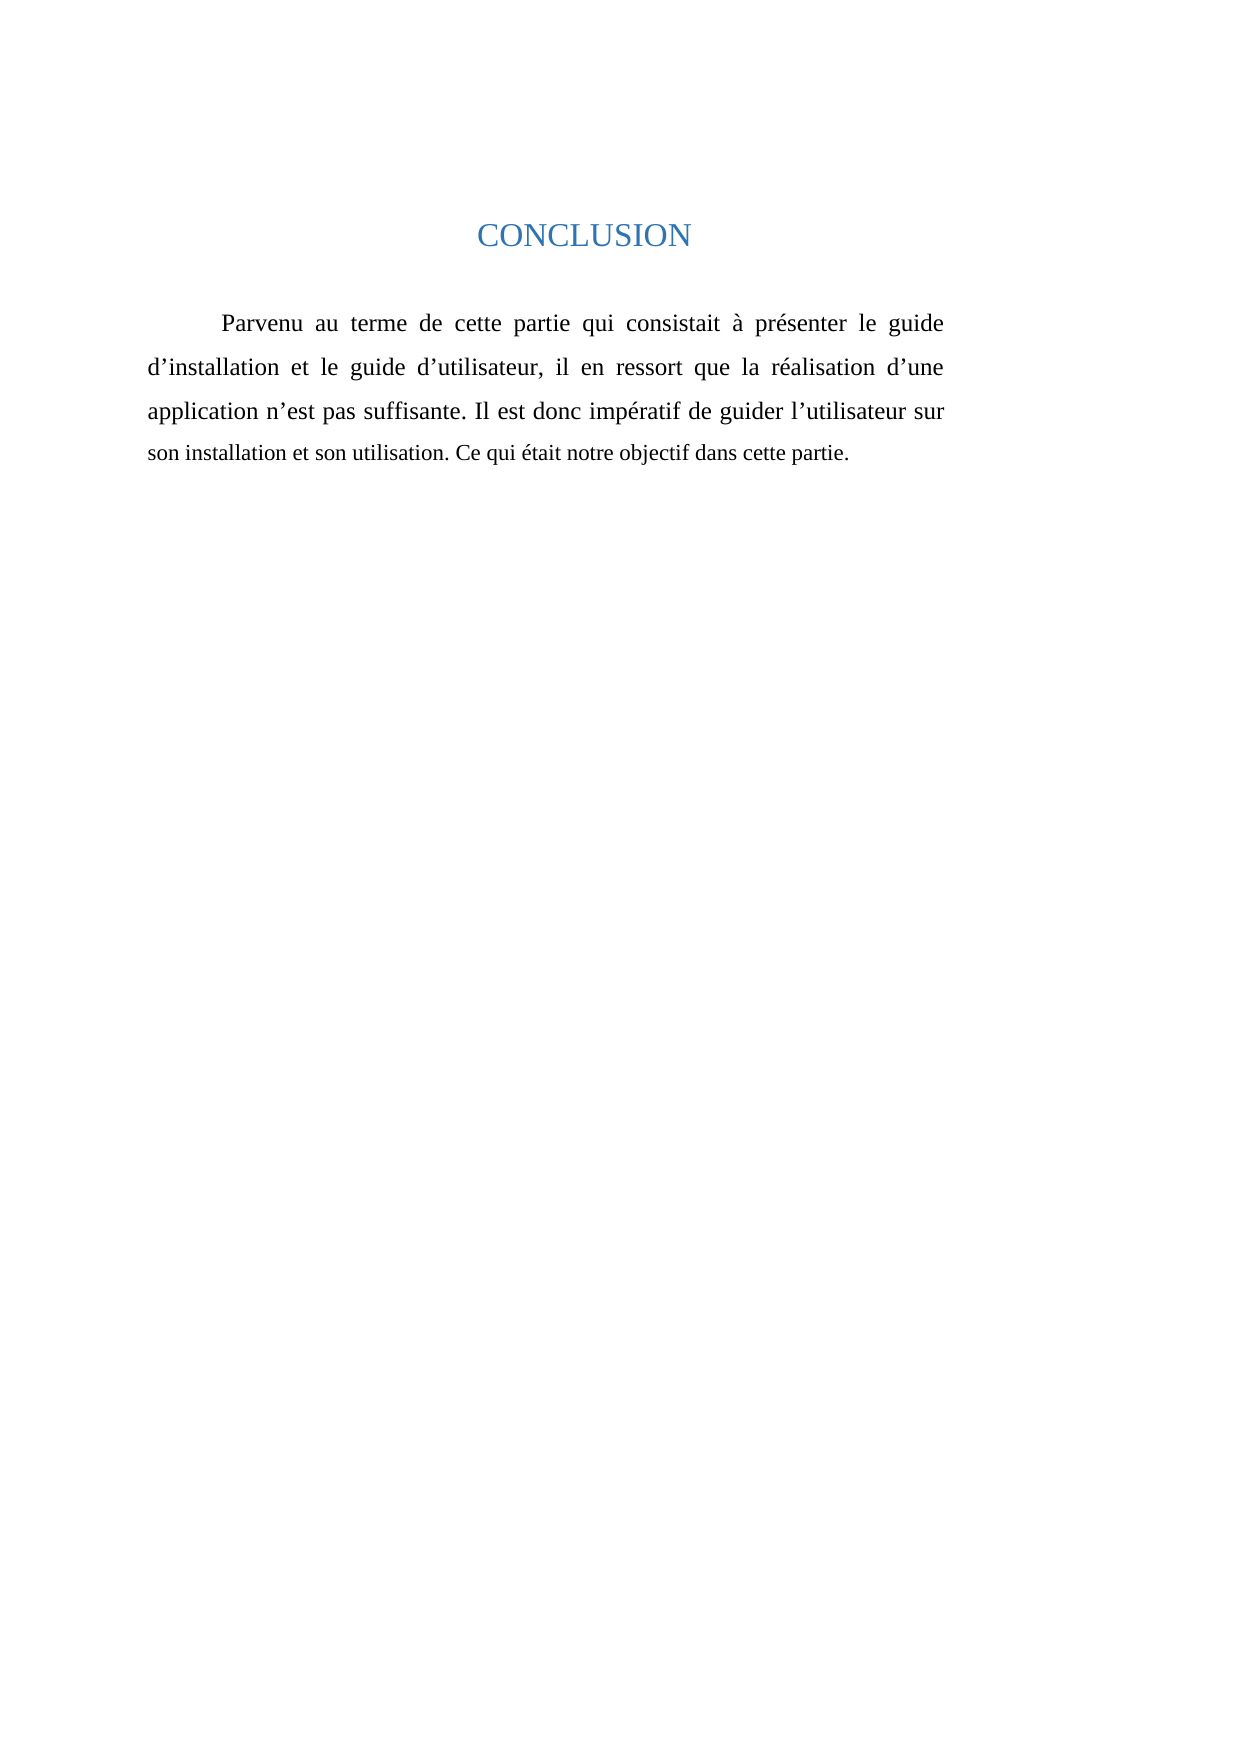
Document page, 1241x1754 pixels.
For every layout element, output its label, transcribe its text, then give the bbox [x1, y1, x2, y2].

text Parvenu au terme de cette partie qui consistait à présenter le guide d’installation et le guide d’utilisateur, il en ressort que la réalisation d’une application n’est pas suffisante. Il est donc impératif de guider l’utilisateur sur son installation et son utilisation. Ce qui était notre objectif dans cette partie. [147, 308, 945, 465]
text CONCLUSION [185, 215, 1093, 253]
